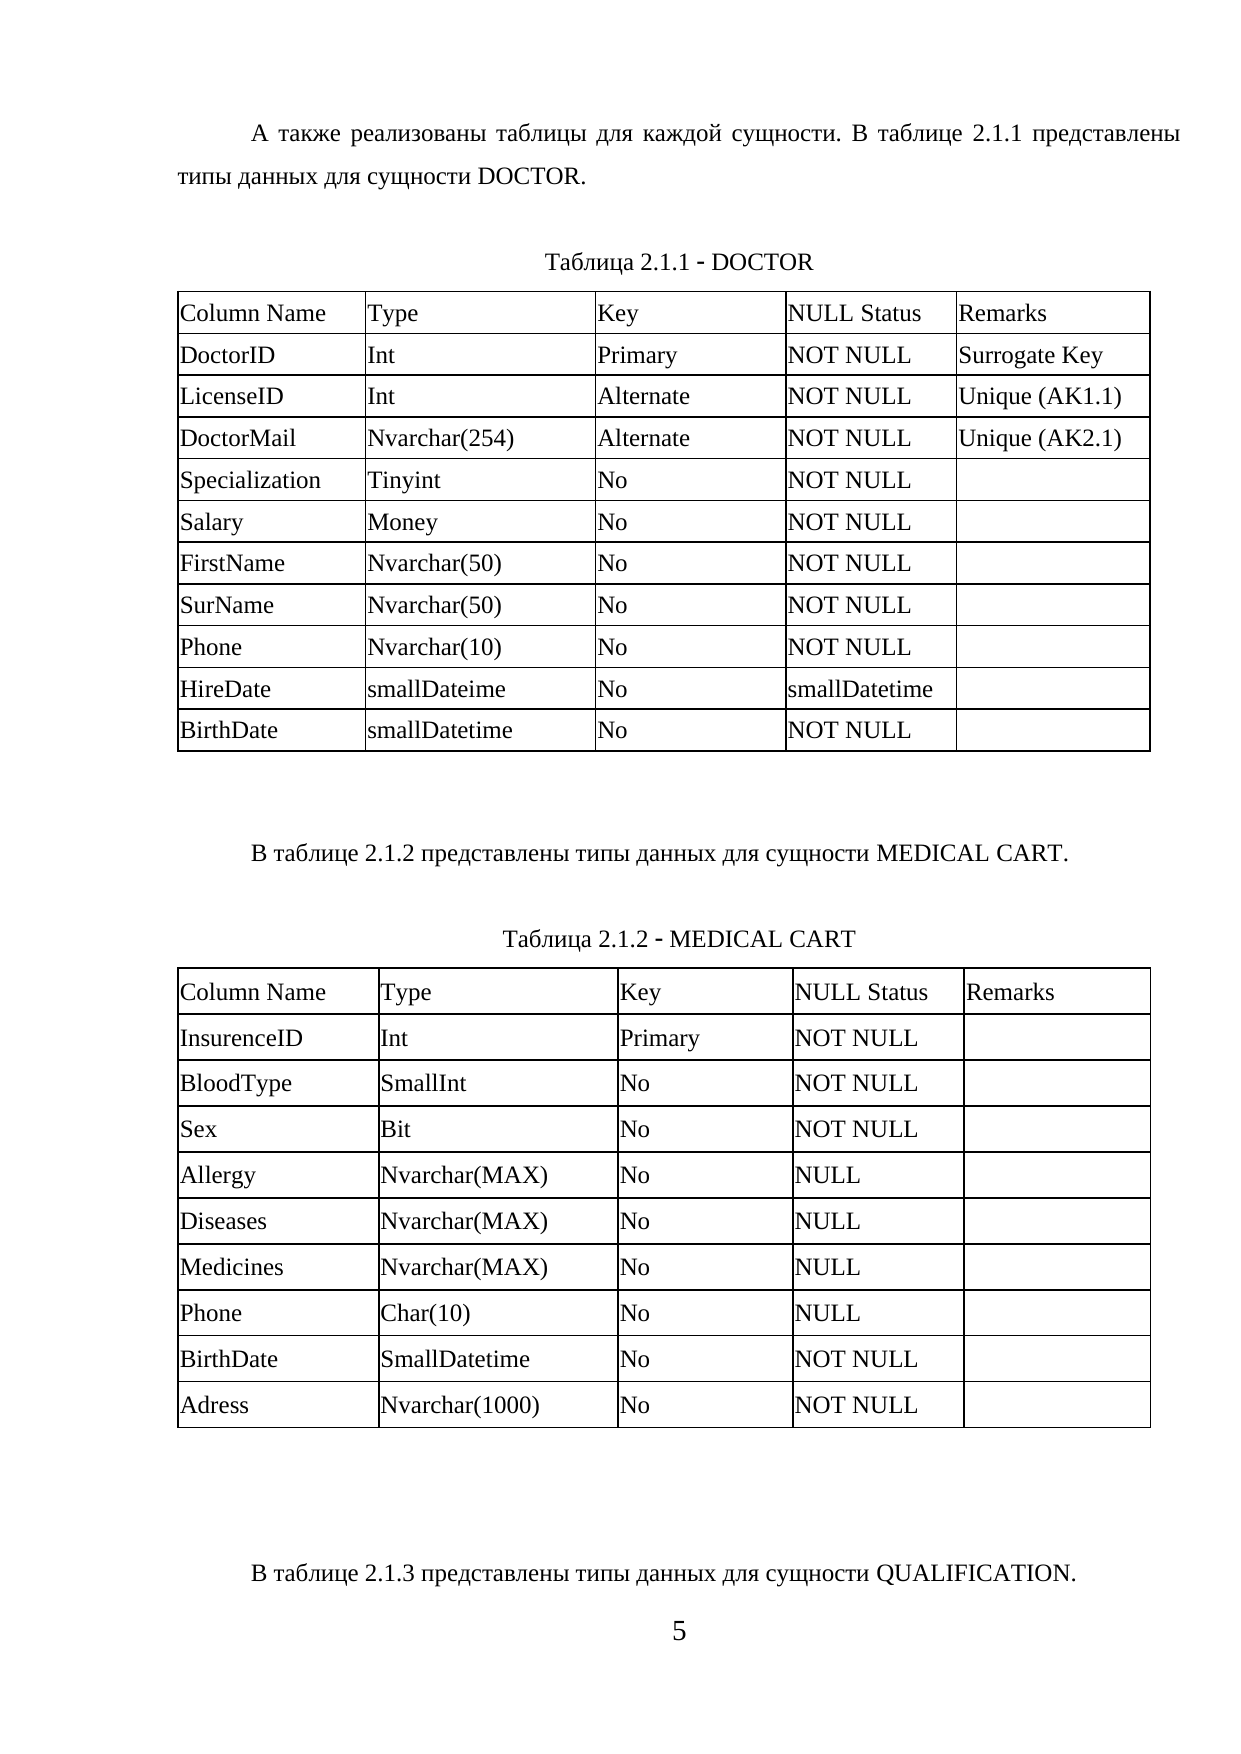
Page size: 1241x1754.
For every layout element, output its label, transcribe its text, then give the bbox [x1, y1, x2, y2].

table_header NULL Status [787, 292, 956, 332]
table_cell No [619, 1245, 792, 1289]
table_cell No [619, 1199, 792, 1243]
table_cell [965, 1107, 1150, 1151]
table_cell Money [366, 501, 595, 541]
table_header Key [619, 969, 792, 1013]
table_cell NULL [794, 1199, 963, 1243]
table_cell No [596, 543, 785, 583]
table_cell [965, 1199, 1150, 1243]
table_cell Unique (AK1.1) [957, 376, 1149, 416]
table_cell NOT NULL [794, 1107, 963, 1151]
table_cell No [619, 1291, 792, 1335]
table_cell Alternate [596, 418, 785, 458]
table_cell No [619, 1336, 792, 1381]
table_cell Nvarchar(50) [366, 585, 595, 625]
table_cell [965, 1061, 1150, 1105]
table_cell Int [380, 1015, 617, 1059]
table_cell NOT NULL [787, 501, 956, 541]
table_cell No [619, 1153, 792, 1197]
table_header Type [380, 969, 617, 1013]
table_cell [965, 1291, 1150, 1335]
table_cell HireDate [179, 668, 365, 708]
text А также реализованы таблицы для каждой сущности. В таблице 2.1.1 представлены типы данных для сущности DOCTOR. [177, 118, 1181, 190]
table_cell Nvarchar(MAX) [380, 1199, 617, 1243]
table_cell SmallDatetime [380, 1336, 617, 1381]
table_cell Int [366, 334, 595, 374]
table_cell Medicines [179, 1245, 378, 1289]
table_header NULL Status [794, 969, 963, 1013]
table_cell Nvarchar(10) [366, 626, 595, 667]
table_header Column Name [179, 292, 365, 332]
table_cell NOT NULL [794, 1015, 963, 1059]
table_cell No [596, 585, 785, 625]
table_cell Alternate [596, 376, 785, 416]
table_cell Bit [380, 1107, 617, 1151]
table_cell [957, 543, 1149, 583]
table_cell Nvarchar(1000) [380, 1382, 617, 1427]
text В таблице 2.1.2 представлены типы данных для сущности MEDICAL CART. [177, 838, 1181, 867]
table_cell NOT NULL [787, 626, 956, 667]
table_cell [957, 710, 1149, 750]
table_cell NOT NULL [787, 543, 956, 583]
table_header Remarks [957, 292, 1149, 332]
table_cell BloodType [179, 1061, 378, 1105]
table_cell NULL [794, 1153, 963, 1197]
table_cell Phone [179, 626, 365, 667]
table_cell NOT NULL [787, 376, 956, 416]
table_cell Tinyint [366, 459, 595, 499]
table_header Column Name [179, 969, 378, 1013]
table_cell No [619, 1382, 792, 1427]
table_cell NOT NULL [787, 418, 956, 458]
table_cell DoctorMail [179, 418, 365, 458]
table_cell No [596, 668, 785, 708]
table_cell Primary [596, 334, 785, 374]
table_cell Nvarchar(50) [366, 543, 595, 583]
table_cell Adress [179, 1382, 378, 1427]
table_cell No [596, 710, 785, 750]
table_cell No [596, 501, 785, 541]
table_cell Diseases [179, 1199, 378, 1243]
table_cell NULL [794, 1245, 963, 1289]
table_cell No [619, 1061, 792, 1105]
table_cell [957, 459, 1149, 499]
table_cell NOT NULL [787, 459, 956, 499]
table_cell NOT NULL [794, 1061, 963, 1105]
table_cell NOT NULL [794, 1382, 963, 1427]
table_cell [965, 1382, 1150, 1427]
table_cell [957, 501, 1149, 541]
table_cell Surrogate Key [957, 334, 1149, 374]
table_cell DoctorID [179, 334, 365, 374]
table_cell Allergy [179, 1153, 378, 1197]
table_cell [965, 1245, 1150, 1289]
table_header Key [596, 292, 785, 332]
table_cell Sex [179, 1107, 378, 1151]
table_cell [957, 585, 1149, 625]
text В таблице 2.1.3 представлены типы данных для сущности QUALIFICATION. [177, 1558, 1181, 1586]
table_cell NOT NULL [787, 710, 956, 750]
table_cell LicenseID [179, 376, 365, 416]
table_cell [965, 1153, 1150, 1197]
table_cell SurName [179, 585, 365, 625]
table_cell FirstName [179, 543, 365, 583]
table_cell [965, 1336, 1150, 1381]
table_cell NOT NULL [794, 1336, 963, 1381]
table_cell [957, 668, 1149, 708]
table_cell Salary [179, 501, 365, 541]
table_cell smallDatetime [366, 710, 595, 750]
table_cell Primary [619, 1015, 792, 1059]
table_cell [957, 626, 1149, 667]
table_cell Char(10) [380, 1291, 617, 1335]
table_header Remarks [965, 969, 1150, 1013]
table_cell Int [366, 376, 595, 416]
table_cell BirthDate [179, 710, 365, 750]
table_cell Specialization [179, 459, 365, 499]
table_cell NOT NULL [787, 585, 956, 625]
table_cell No [619, 1107, 792, 1151]
table_cell [965, 1015, 1150, 1059]
table_cell No [596, 459, 785, 499]
table_cell Unique (AK2.1) [957, 418, 1149, 458]
table_cell BirthDate [179, 1336, 378, 1381]
text Таблица 2.1.2 MEDICAL CART [177, 924, 1181, 953]
table_cell InsurenceID [179, 1015, 378, 1059]
text Таблица 2.1.1 DOCTOR [177, 247, 1181, 276]
table_cell NULL [794, 1291, 963, 1335]
table_cell No [596, 626, 785, 667]
table_cell NOT NULL [787, 334, 956, 374]
table_cell SmallInt [380, 1061, 617, 1105]
table_cell smallDatetime [787, 668, 956, 708]
table_cell Nvarchar(MAX) [380, 1245, 617, 1289]
table_cell Nvarchar(254) [366, 418, 595, 458]
table_cell smallDateime [366, 668, 595, 708]
table_cell Nvarchar(MAX) [380, 1153, 617, 1197]
table_header Type [366, 292, 595, 332]
table_cell Phone [179, 1291, 378, 1335]
